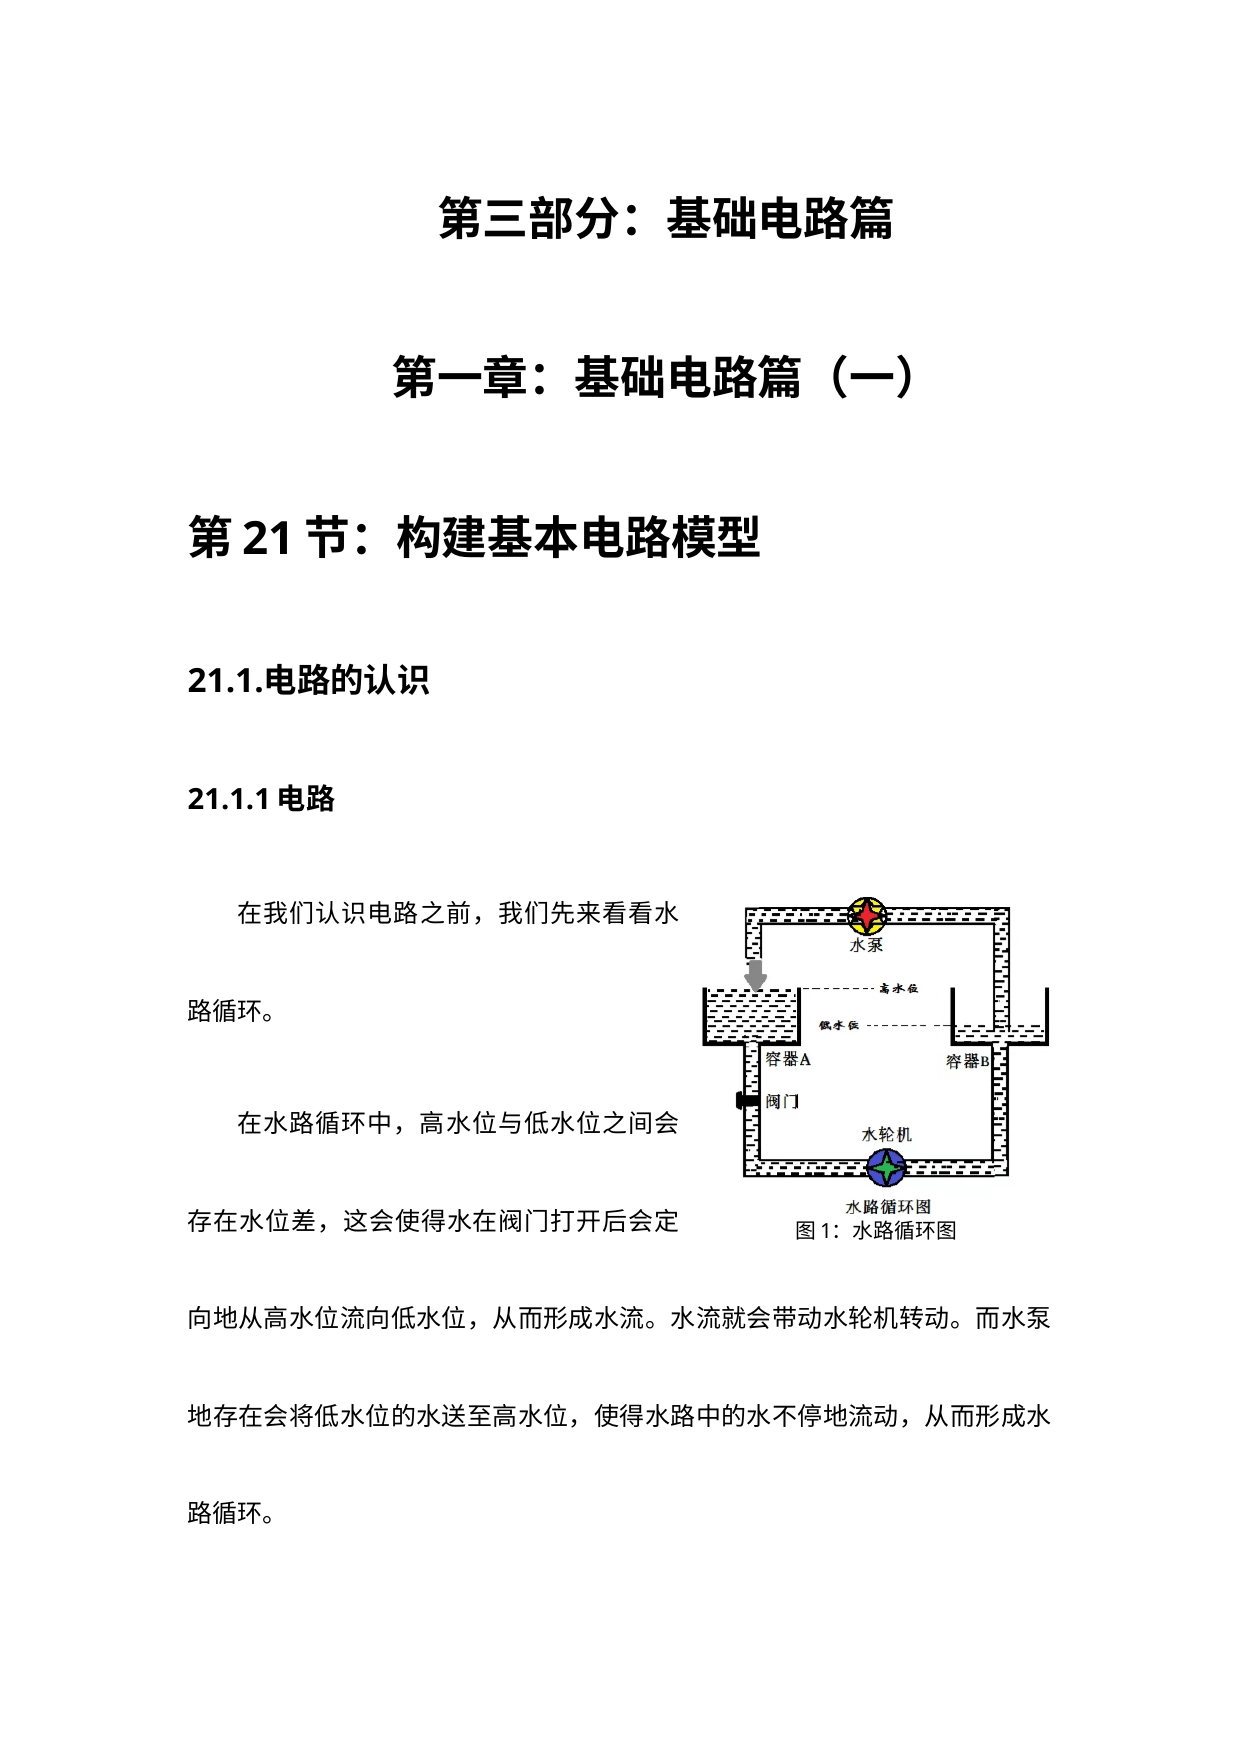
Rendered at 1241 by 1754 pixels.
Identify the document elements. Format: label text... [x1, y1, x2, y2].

text 在我们认识电路之前，我们先来看看水路循环。 [187, 879, 1053, 1042]
picture [698, 893, 1053, 1213]
text 在水路循环中，高水位与低水位之间会存在水位差，这会使得水在阀门打开后会定向地从高水位流向低水位，从而形成水流。水流就会带动水轮机转动。而水泵地存在会将低水位的水送至高水位，使得水路中的水不停地流动，从而形成水路循环。 [187, 1089, 1053, 1544]
text 第21节：构建基本电路模型 [187, 486, 1053, 583]
subtitle 第三部分：基础电路篇 [187, 166, 1053, 264]
text 21.1.1电路 [187, 764, 1053, 829]
text 21.1.电路的认识 [187, 646, 1053, 711]
text 第一章：基础电路篇（一） [187, 326, 1053, 423]
